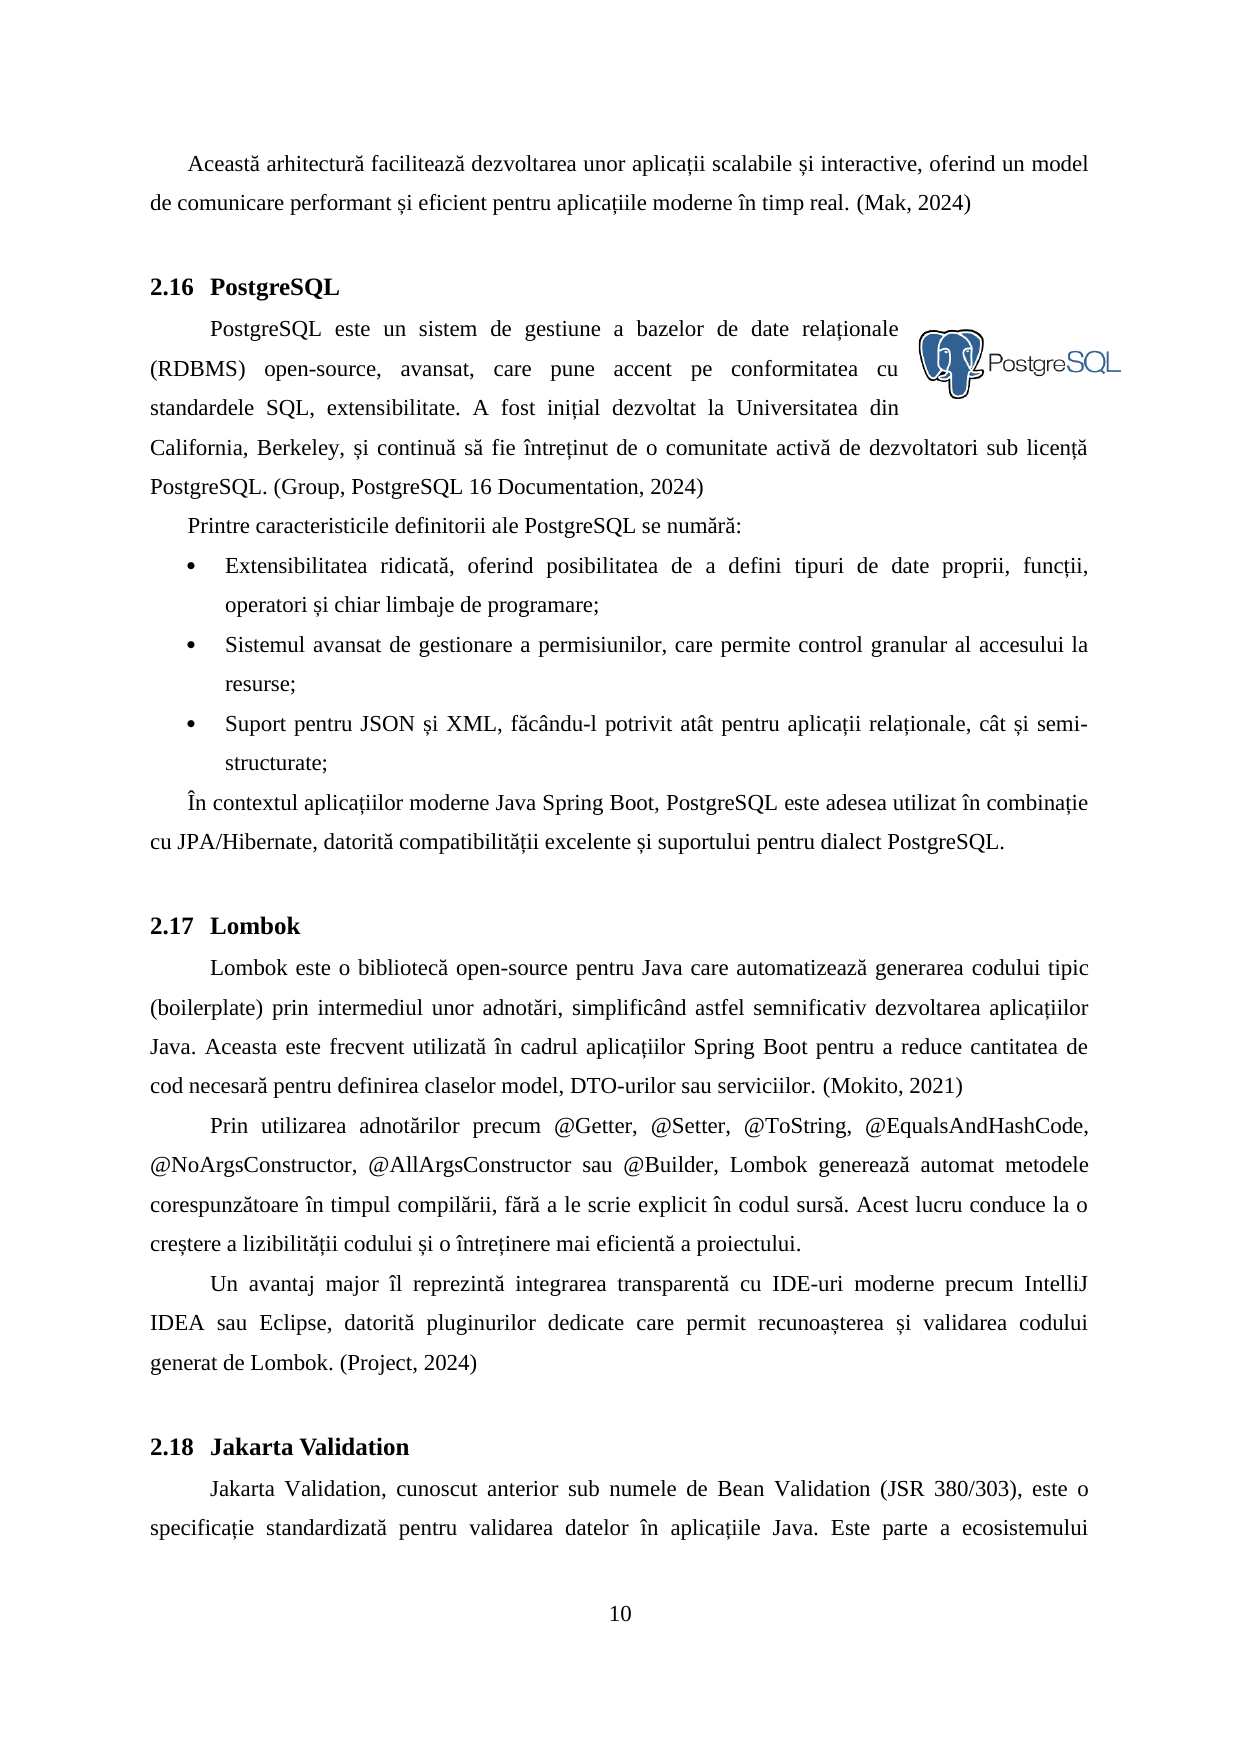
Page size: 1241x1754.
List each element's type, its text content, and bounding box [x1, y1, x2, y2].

text Această arhitectură facilitează dezvoltarea unor aplicații scalabile și interactive, oferind un model de comunicare performant și eficient pentru aplicațiile moderne în timp real. [150, 150, 1090, 216]
list Suport pentru JSON și XML, făcându-l potrivit atât pentru aplicații relaționale, cât și semi-structurate; [187, 710, 1090, 776]
text Prin utilizarea adnotărilor precum @Getter, @Setter, @ToString, @EqualsAndHashCode, @NoArgsConstructor, @AllArgsConstructor sau @Builder, Lombok generează automat metodele corespunzătoare în timpul compilării, fără a le scrie explicit în codul sursă. Acest lucru conduce la o creștere a lizibilității codului și o întreținere mai eficientă a proiectului. [150, 1112, 1090, 1257]
text Lombok este o bibliotecă open-source pentru Java care automatizează generarea codului tipic (boilerplate) prin intermediul unor adnotări, simplificând astfel semnificativ dezvoltarea aplicațiilor Java. Aceasta este frecvent utilizată în cadrul aplicațiilor Spring Boot pentru a reduce cantitatea de cod necesară pentru definirea claselor model, DTO-urilor sau serviciilor. [150, 954, 1090, 1099]
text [150, 1475, 1090, 1541]
subtitle Jakarta Validation [150, 1432, 1090, 1460]
text Printre caracteristicile definitorii ale PostgreSQL se numără: [150, 513, 1090, 539]
text PostgreSQL este un sistem de gestiune a bazelor de date relaționale (RDBMS) open-source, avansat, care pune accent pe conformitatea cu standardele SQL, extensibilitate. A fost inițial dezvoltat la Universitatea din California, Berkeley, și continuă să fie întreținut de o comunitate activă de dezvoltatori sub licență PostgreSQL. [150, 315, 1090, 499]
subtitle Lombok [150, 911, 1090, 940]
text Un avantaj major îl reprezintă integrarea transparentă cu IDE-uri moderne precum IntelliJ IDEA sau Eclipse, datorită pluginurilor dedicate care permit recunoașterea și validarea codului generat de Lombok. [150, 1270, 1090, 1375]
subtitle PostgreSQL [150, 272, 1090, 301]
list Sistemul avansat de gestionare a permisiunilor, care permite control granular al accesului la resurse; [187, 631, 1090, 697]
text În contextul aplicațiilor moderne Java Spring Boot, PostgreSQL este adesea utilizat în combinație cu JPA/Hibernate, datorită compatibilității excelente și suportului pentru dialect PostgreSQL. [150, 789, 1090, 855]
list Extensibilitatea ridicată, oferind posibilitatea de a defini tipuri de date proprii, funcții, operatori și chiar limbaje de programare; [187, 552, 1090, 618]
picture [918, 316, 1121, 412]
